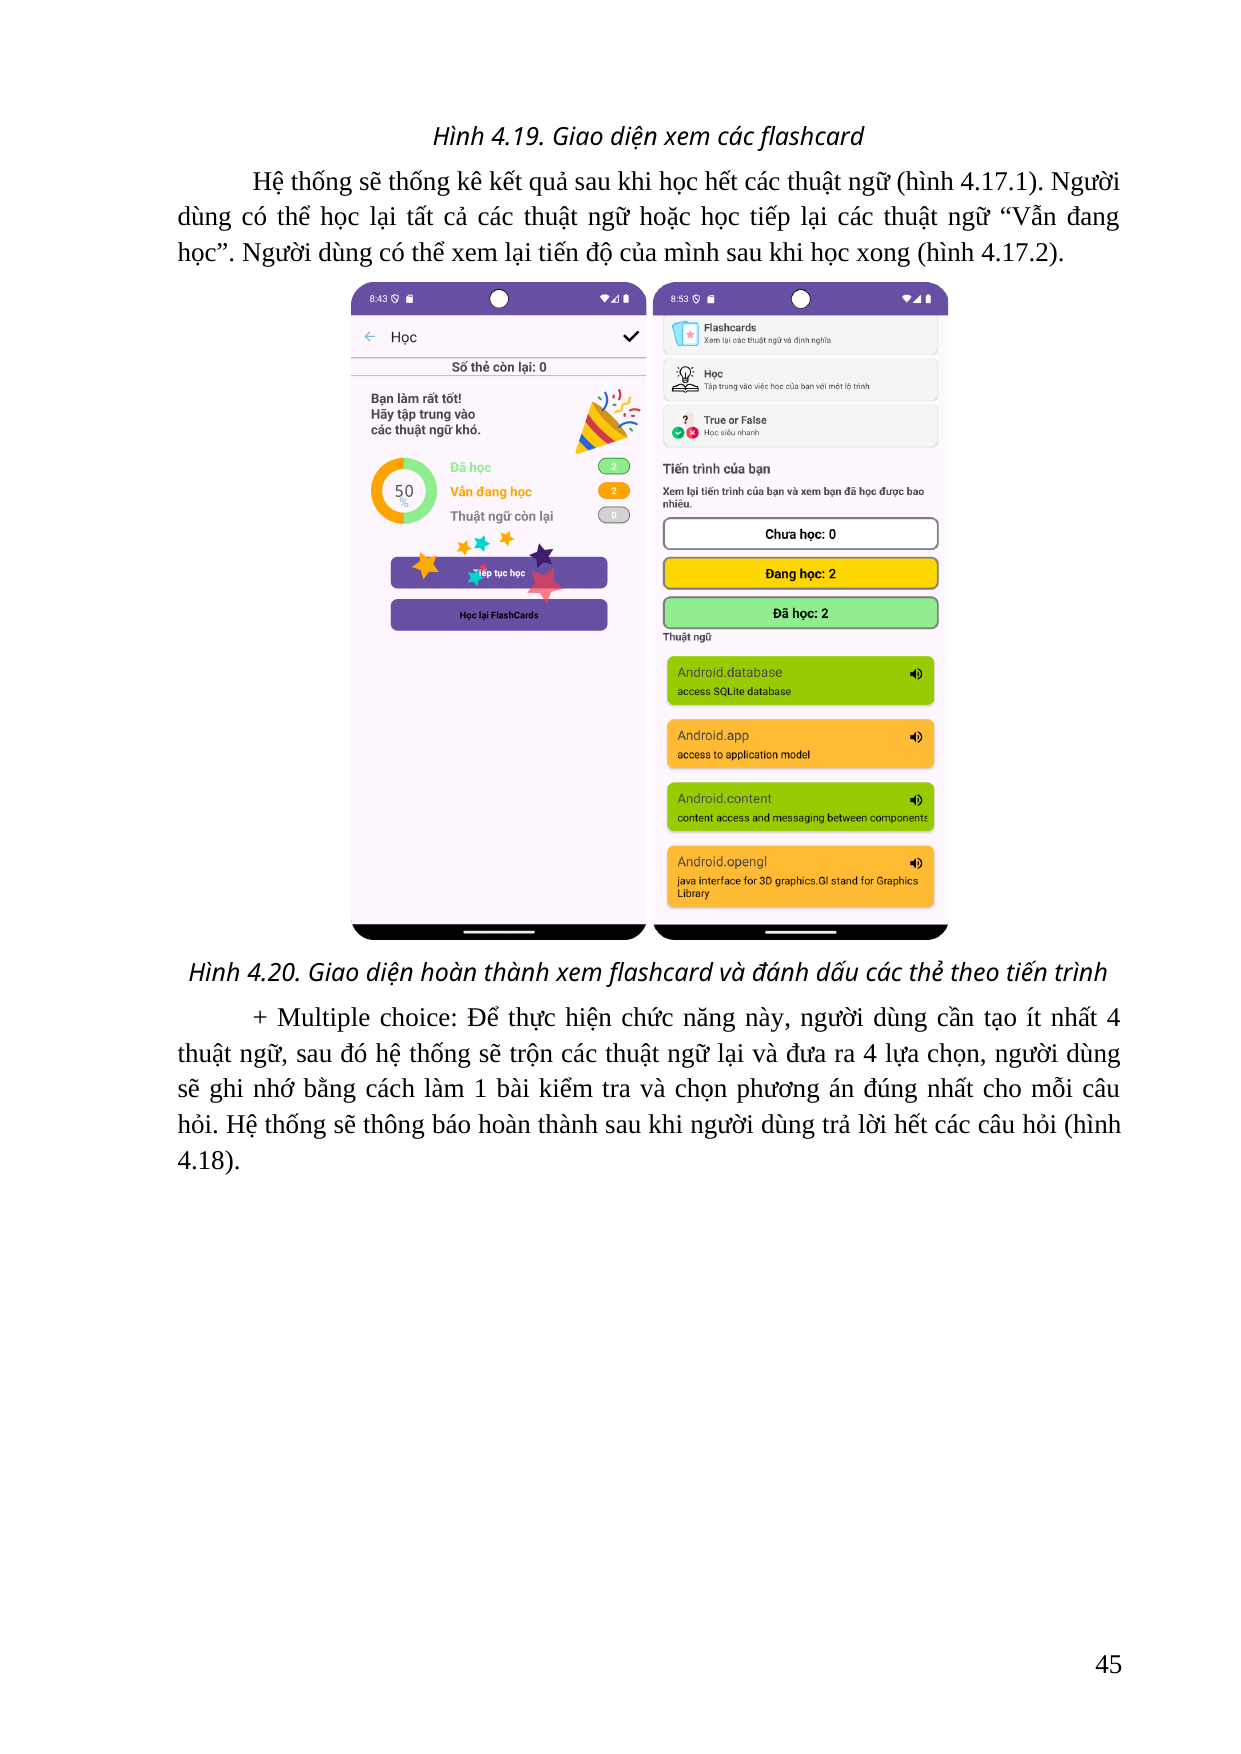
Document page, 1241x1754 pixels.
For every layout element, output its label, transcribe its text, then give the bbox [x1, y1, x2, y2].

picture [351, 282, 647, 940]
picture [652, 282, 949, 940]
text Hệ thống sẽ thống kê kết quả sau khi học hết các thuật ngữ (hình 4.17.1). Người dùng có thể học lại tất cả các thuật ngữ hoặc học tiếp lại các thuật ngữ “Vẫn đang học”. Người dùng có thể xem lại tiến độ của mình sau khi học xong (hình 4.17.2). [177, 165, 1122, 267]
text + Multiple choice: Để thực hiện chức năng này, người dùng cần tạo ít nhất 4 thuật ngữ, sau đó hệ thống sẽ trộn các thuật ngữ lại và đưa ra 4 lựa chọn, người dùng sẽ ghi nhớ bằng cách làm 1 bài kiểm tra và chọn phương án đúng nhất cho mỗi câu hỏi. Hệ thống sẽ thông báo hoàn thành sau khi người dùng trả lời hết các câu hỏi (hình 4.18). [177, 1001, 1122, 1175]
